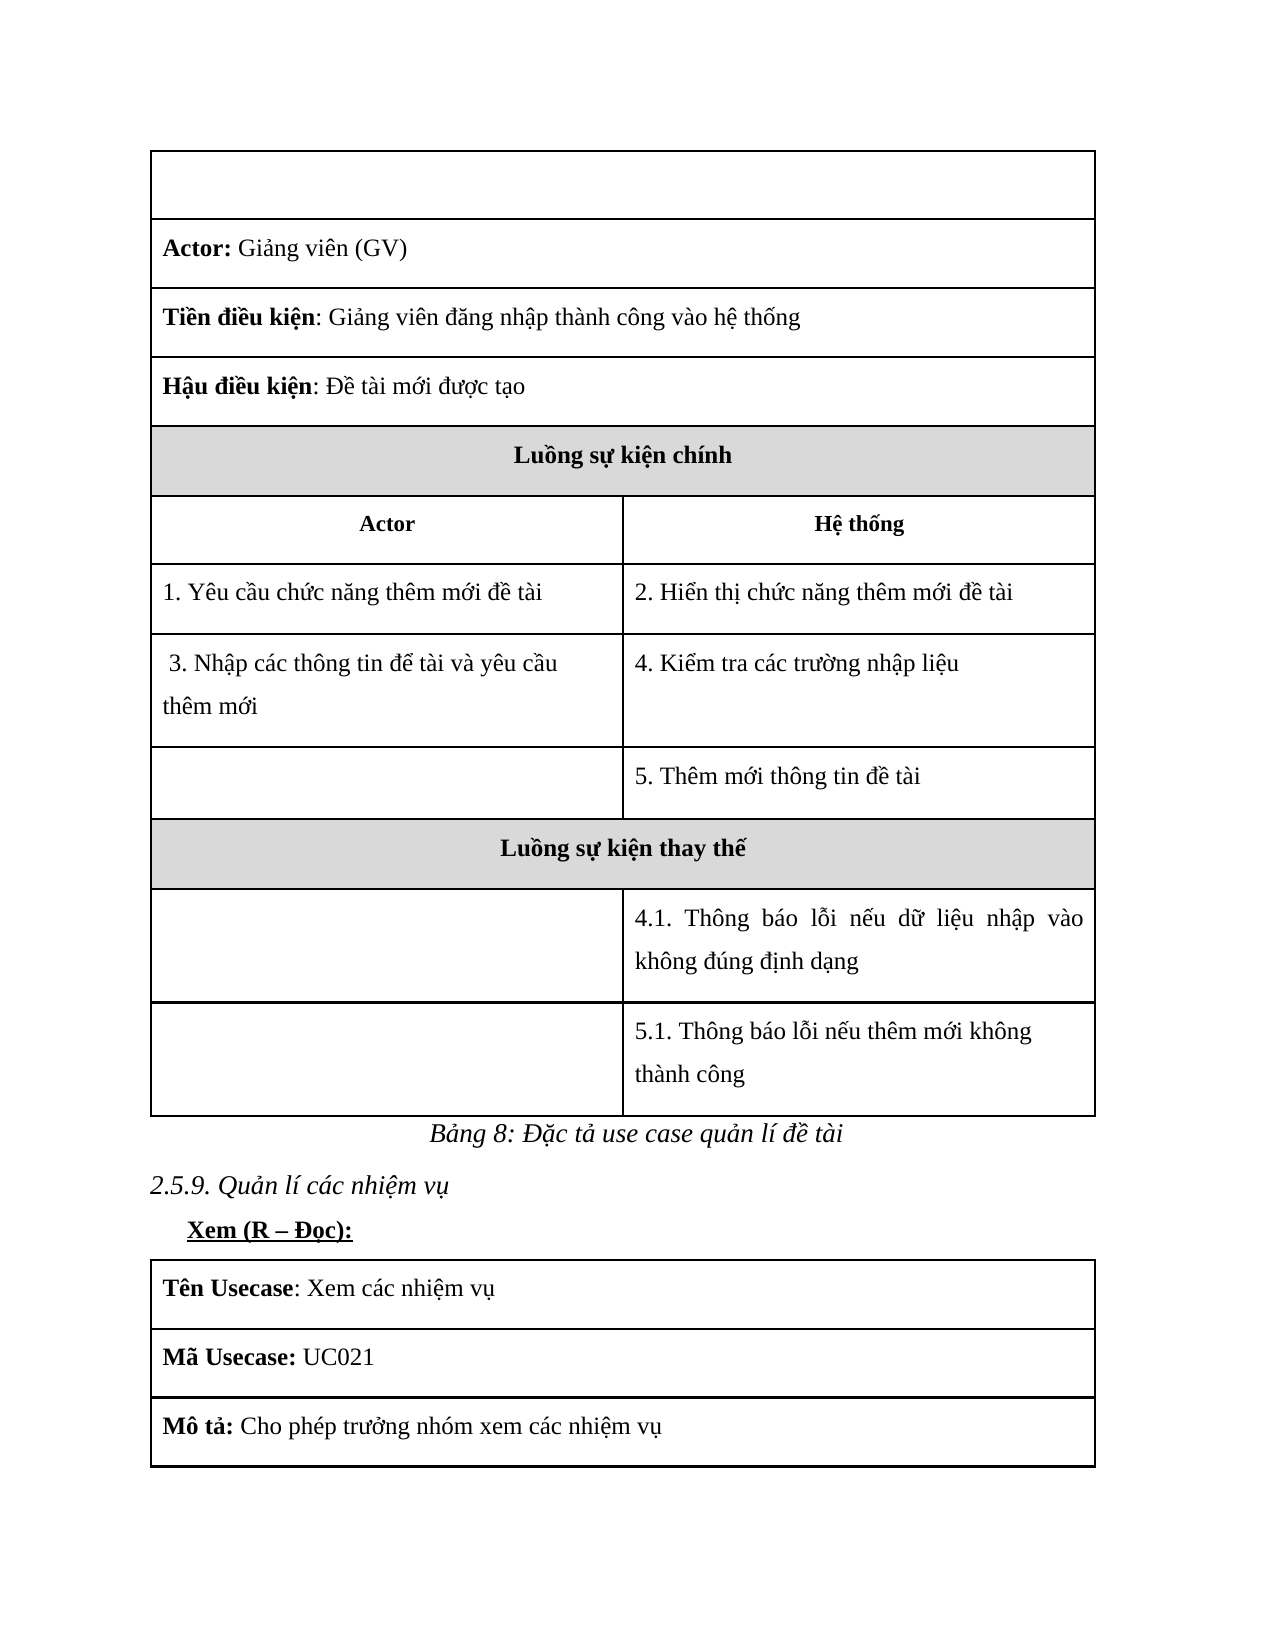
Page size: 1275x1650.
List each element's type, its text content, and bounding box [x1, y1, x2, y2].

table_cell Luồng sự kiện chính [152, 427, 1094, 495]
table_cell 2. Hiển thị chức năng thêm mới đề tài [624, 565, 1094, 633]
table_cell [152, 1004, 622, 1115]
table_cell Tiền điều kiện: Giảng viên đăng nhập thành công vào hệ thống [152, 289, 1094, 356]
table_cell 5.1. Thông báo lỗi nếu thêm mới không thành công [624, 1004, 1094, 1115]
table_cell 4.1. Thông báo lỗi nếu dữ liệu nhập vào không đúng định dạng [624, 890, 1094, 1001]
table_cell 4. Kiểm tra các trường nhập liệu [624, 635, 1094, 746]
table_cell Mô tả: Cho phép trưởng nhóm xem các nhiệm vụ [152, 1399, 1094, 1465]
table_cell Actor: Giảng viên (GV) [152, 220, 1094, 287]
table_cell 5. Thêm mới thông tin đề tài [624, 748, 1094, 818]
subtitle 2.5.9. Quản lí các nhiệm vụ [150, 1169, 1125, 1200]
table_cell [152, 748, 622, 818]
table_cell 1. Yêu cầu chức năng thêm mới đề tài [152, 565, 622, 633]
table_cell Mã Usecase: UC021 [152, 1330, 1094, 1396]
table_cell [152, 890, 622, 1001]
table_cell Actor [152, 497, 622, 563]
table_cell Hệ thống [624, 497, 1094, 563]
table_header Tên Usecase: Xem các nhiệm vụ [152, 1261, 1094, 1327]
text Xem (R – Đọc): [187, 1215, 1125, 1244]
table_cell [152, 152, 1094, 218]
table_cell 3. Nhập các thông tin để tài và yêu cầu thêm mới [152, 635, 622, 746]
table_cell Luồng sự kiện thay thế [152, 820, 1094, 888]
text Bảng 8: Đặc tả use case quản lí đề tài [150, 1117, 1125, 1148]
table_cell Hậu điều kiện: Đề tài mới được tạo [152, 358, 1094, 425]
